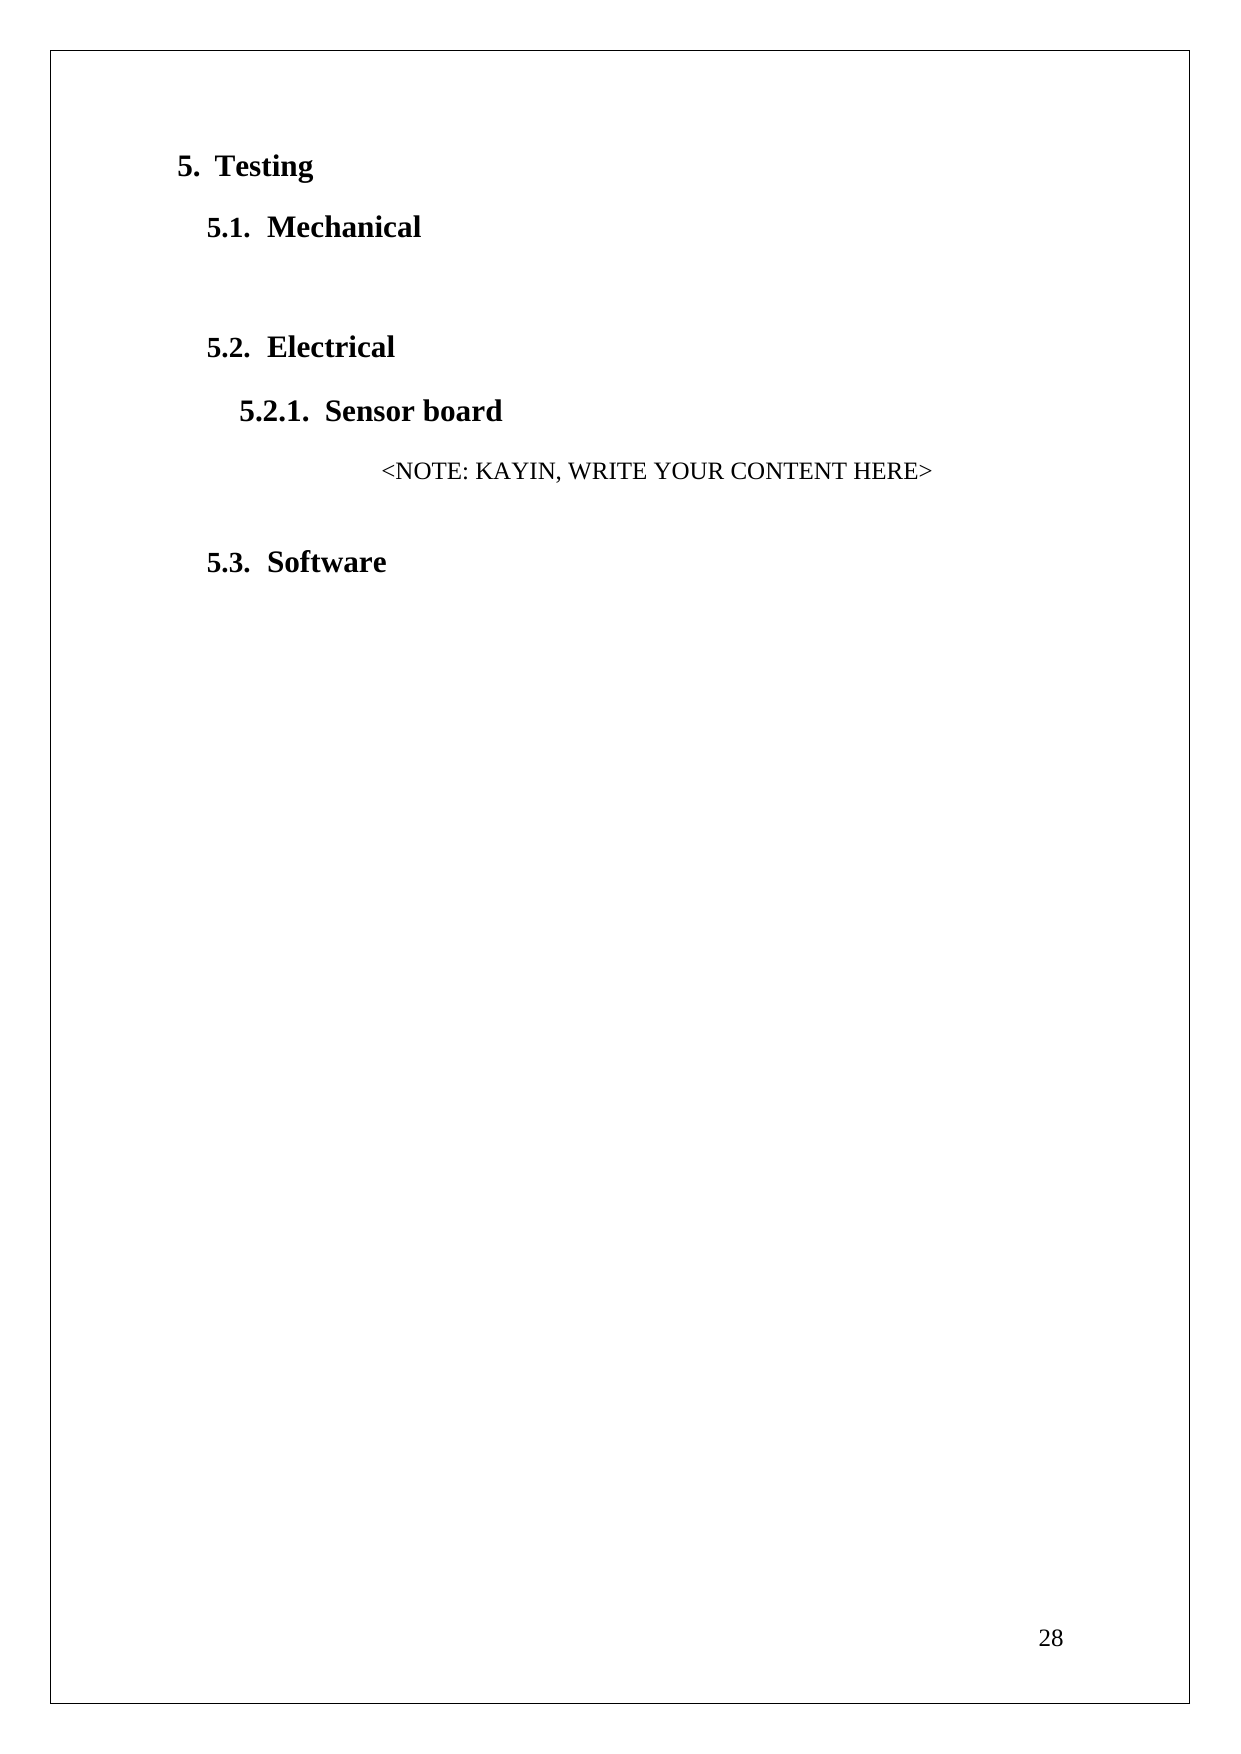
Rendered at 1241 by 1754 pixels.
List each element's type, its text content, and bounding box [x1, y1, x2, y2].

subtitle Mechanical [207, 208, 1063, 244]
subtitle Software [207, 543, 1063, 579]
subtitle Electrical [207, 328, 1063, 364]
subtitle Testing [177, 148, 1063, 183]
subtitle Sensor board [239, 392, 1063, 428]
text <NOTE: KAYIN, WRITE YOUR CONTENT HERE> [251, 456, 1063, 484]
